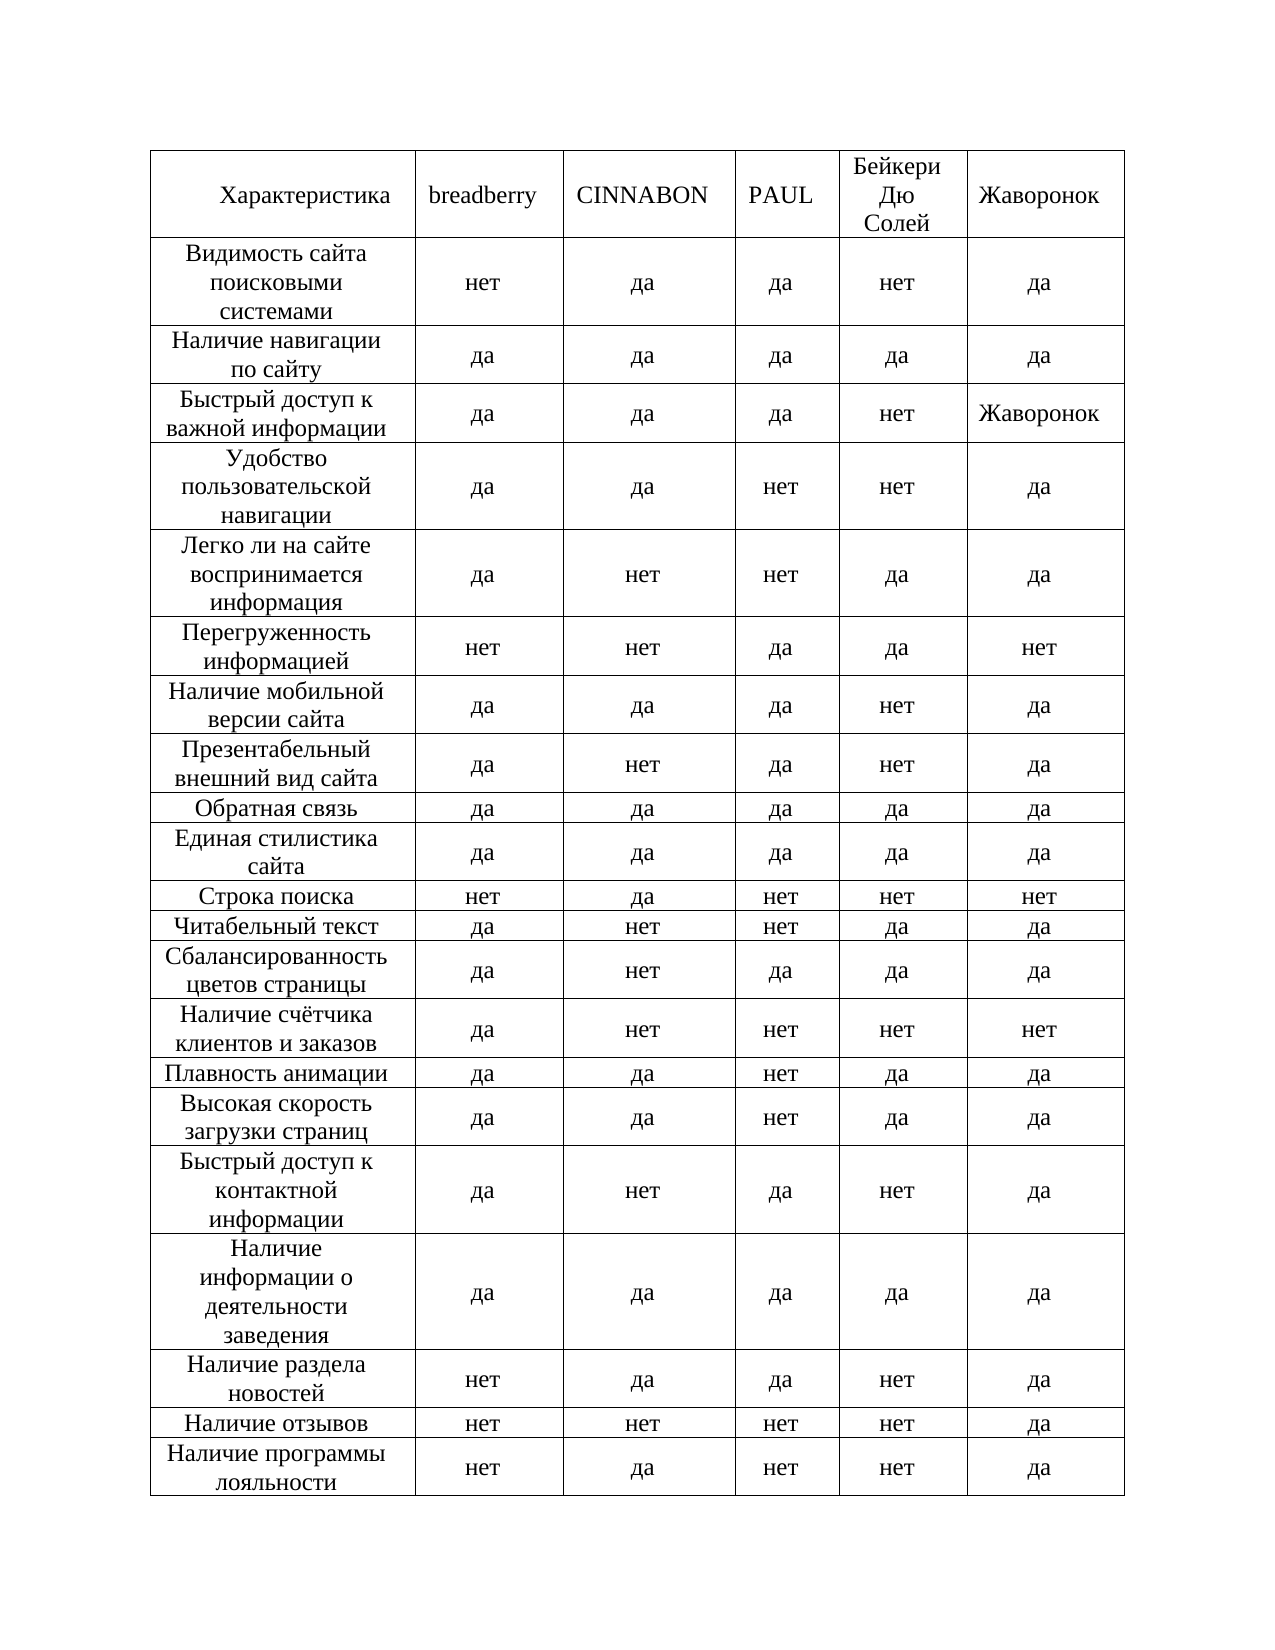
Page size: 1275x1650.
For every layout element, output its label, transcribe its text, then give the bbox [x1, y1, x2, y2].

table_cell да [736, 617, 839, 675]
table_cell да [840, 1234, 967, 1348]
table_cell да [564, 238, 735, 324]
table_cell нет [416, 238, 563, 324]
table_cell да [968, 1438, 1124, 1495]
table_cell Наличие счётчика клиентов и заказов [151, 999, 415, 1057]
table_cell нет [736, 1088, 839, 1145]
table_cell да [416, 1234, 563, 1348]
table_cell да [840, 941, 967, 998]
table_cell да [968, 238, 1124, 324]
table_cell нет [416, 1408, 563, 1437]
table_cell нет [564, 530, 735, 616]
table_cell да [968, 1350, 1124, 1407]
table_cell Наличие отзывов [151, 1408, 415, 1437]
table_cell да [416, 1146, 563, 1232]
table_cell да [736, 823, 839, 880]
table_cell Высокая скорость загрузки страниц [151, 1088, 415, 1145]
table_cell да [968, 1234, 1124, 1348]
table_cell нет [968, 617, 1124, 675]
table_cell Перегруженность информацией [151, 617, 415, 675]
table_cell да [968, 1408, 1124, 1437]
table_cell да [416, 999, 563, 1057]
table_cell да [416, 1088, 563, 1145]
table_header Бейкери Дю Солей [840, 151, 967, 237]
table_cell да [564, 1234, 735, 1348]
table_cell да [564, 443, 735, 529]
table_cell нет [736, 530, 839, 616]
table_cell да [968, 676, 1124, 733]
table_cell да [564, 1438, 735, 1495]
table_cell да [736, 734, 839, 792]
table_cell Единая стилистика сайта [151, 823, 415, 880]
table_cell Сбалансированность цветов страницы [151, 941, 415, 998]
table_cell нет [840, 1146, 967, 1232]
table_cell нет [736, 911, 839, 940]
table_header breadberry [416, 151, 563, 237]
table_cell нет [736, 1058, 839, 1087]
table_cell Обратная связь [151, 793, 415, 822]
table_cell нет [840, 999, 967, 1057]
table_cell да [564, 676, 735, 733]
table_cell Видимость сайта поисковыми системами [151, 238, 415, 324]
table_cell да [416, 326, 563, 383]
table_cell да [564, 823, 735, 880]
table_cell да [564, 1058, 735, 1087]
table_cell да [968, 530, 1124, 616]
table_cell нет [840, 1438, 967, 1495]
table_cell да [564, 793, 735, 822]
table_cell Легко ли на сайте воспринимается информация [151, 530, 415, 616]
table_cell Жаворонок [968, 384, 1124, 442]
table_cell да [416, 530, 563, 616]
table_cell Наличие информации о деятельности заведения [151, 1234, 415, 1348]
table_cell Наличие навигации по сайту [151, 326, 415, 383]
table_cell нет [840, 238, 967, 324]
table_cell Презентабельный внешний вид сайта [151, 734, 415, 792]
table_cell нет [564, 734, 735, 792]
table_cell да [736, 676, 839, 733]
table_cell Наличие мобильной версии сайта [151, 676, 415, 733]
table_cell нет [416, 1438, 563, 1495]
table_cell да [416, 384, 563, 442]
table_cell да [564, 326, 735, 383]
table_cell Читабельный текст [151, 911, 415, 940]
table_cell да [968, 941, 1124, 998]
table_cell да [840, 793, 967, 822]
table_cell да [736, 238, 839, 324]
table_cell нет [840, 734, 967, 792]
table_header Характеристика [151, 151, 415, 237]
table_cell да [840, 326, 967, 383]
table_cell да [968, 793, 1124, 822]
table_cell нет [840, 443, 967, 529]
table_cell да [416, 1058, 563, 1087]
table_cell нет [416, 881, 563, 910]
table_cell Быстрый доступ к контактной информации [151, 1146, 415, 1232]
table_cell нет [968, 881, 1124, 910]
table_cell да [968, 326, 1124, 383]
table_cell нет [840, 676, 967, 733]
table_cell да [968, 443, 1124, 529]
table_cell да [968, 734, 1124, 792]
table_cell да [416, 941, 563, 998]
table_cell да [564, 881, 735, 910]
table_cell да [416, 793, 563, 822]
table_cell да [968, 911, 1124, 940]
table_cell Плавность анимации [151, 1058, 415, 1087]
table_cell да [736, 793, 839, 822]
table_cell да [968, 1058, 1124, 1087]
table_cell нет [840, 1350, 967, 1407]
table_cell да [736, 1234, 839, 1348]
table_header CINNABON [564, 151, 735, 237]
table_cell да [968, 823, 1124, 880]
table_cell да [840, 530, 967, 616]
table_cell нет [840, 881, 967, 910]
table_cell да [968, 1146, 1124, 1232]
table_cell Наличие раздела новостей [151, 1350, 415, 1407]
table_cell нет [736, 1408, 839, 1437]
table_cell да [968, 1088, 1124, 1145]
table_cell нет [736, 999, 839, 1057]
table_cell да [840, 1088, 967, 1145]
table_cell нет [968, 999, 1124, 1057]
table_cell да [564, 384, 735, 442]
table_cell да [416, 676, 563, 733]
table_cell нет [736, 443, 839, 529]
table_cell нет [564, 911, 735, 940]
table_cell нет [564, 999, 735, 1057]
table_cell да [736, 1350, 839, 1407]
table_cell нет [564, 1408, 735, 1437]
table_cell да [736, 1146, 839, 1232]
table_cell да [840, 617, 967, 675]
table_cell нет [736, 881, 839, 910]
table_cell да [840, 911, 967, 940]
table_cell да [416, 823, 563, 880]
table_cell нет [840, 384, 967, 442]
table_cell Быстрый доступ к важной информации [151, 384, 415, 442]
table_cell Удобство пользовательской навигации [151, 443, 415, 529]
table_cell нет [564, 617, 735, 675]
table_cell нет [564, 1146, 735, 1232]
table_cell да [736, 941, 839, 998]
table_cell да [564, 1088, 735, 1145]
table_cell нет [736, 1438, 839, 1495]
table_cell да [416, 911, 563, 940]
table_cell да [840, 1058, 967, 1087]
table_header Жаворонок [968, 151, 1124, 237]
table_cell нет [840, 1408, 967, 1437]
table_cell нет [564, 941, 735, 998]
table_cell да [416, 734, 563, 792]
table_cell да [564, 1350, 735, 1407]
table_cell Наличие программы лояльности [151, 1438, 415, 1495]
table_cell нет [416, 617, 563, 675]
table_cell да [416, 443, 563, 529]
table_cell да [736, 384, 839, 442]
table_cell да [840, 823, 967, 880]
table_cell Строка поиска [151, 881, 415, 910]
table_cell да [736, 326, 839, 383]
table_cell нет [416, 1350, 563, 1407]
table_header PAUL [736, 151, 839, 237]
